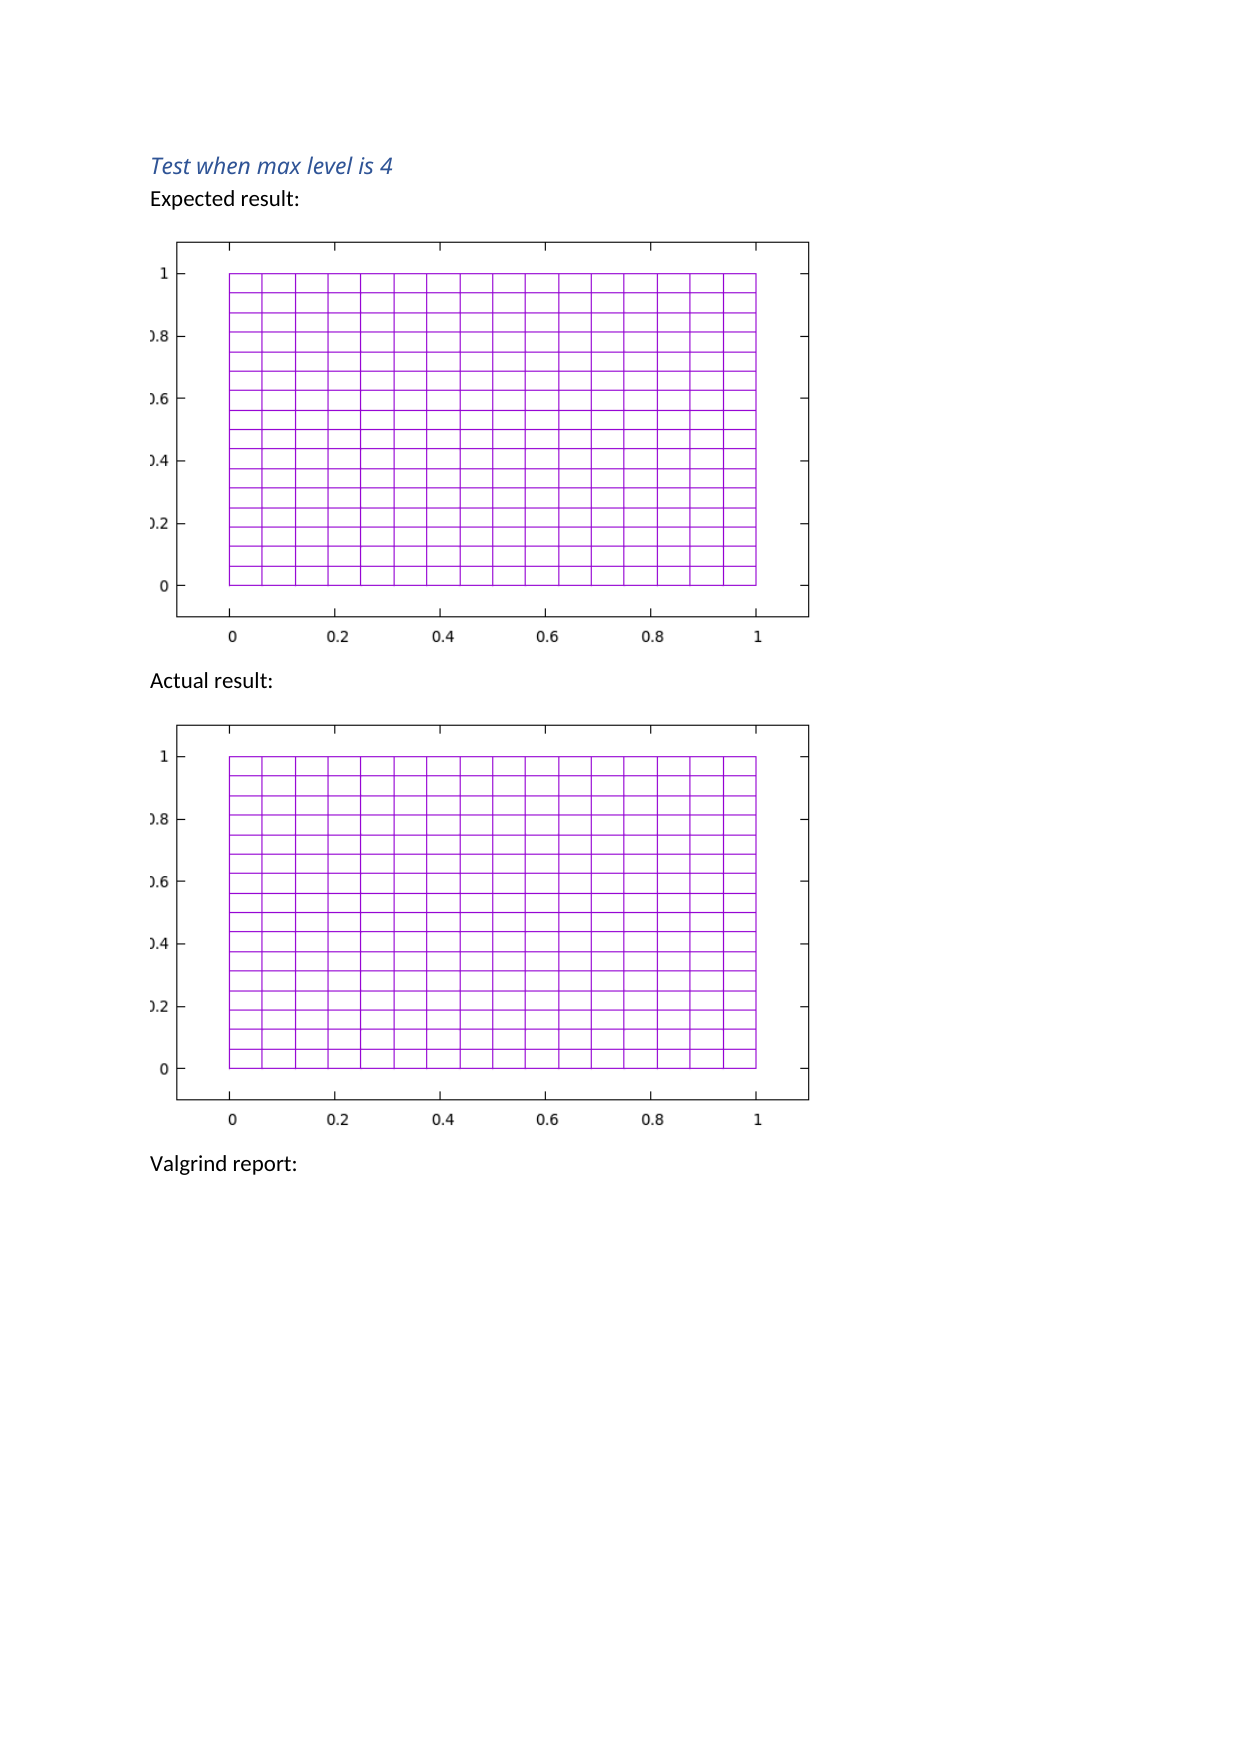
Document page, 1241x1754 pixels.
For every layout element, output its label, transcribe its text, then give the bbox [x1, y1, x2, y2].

picture [150, 230, 829, 648]
subtitle Test when max level is 4 [150, 150, 1090, 181]
text Expected result: [150, 184, 1090, 212]
text Actual result: [150, 667, 1090, 695]
text Valgrind report: [150, 1149, 1090, 1178]
picture [150, 713, 829, 1131]
